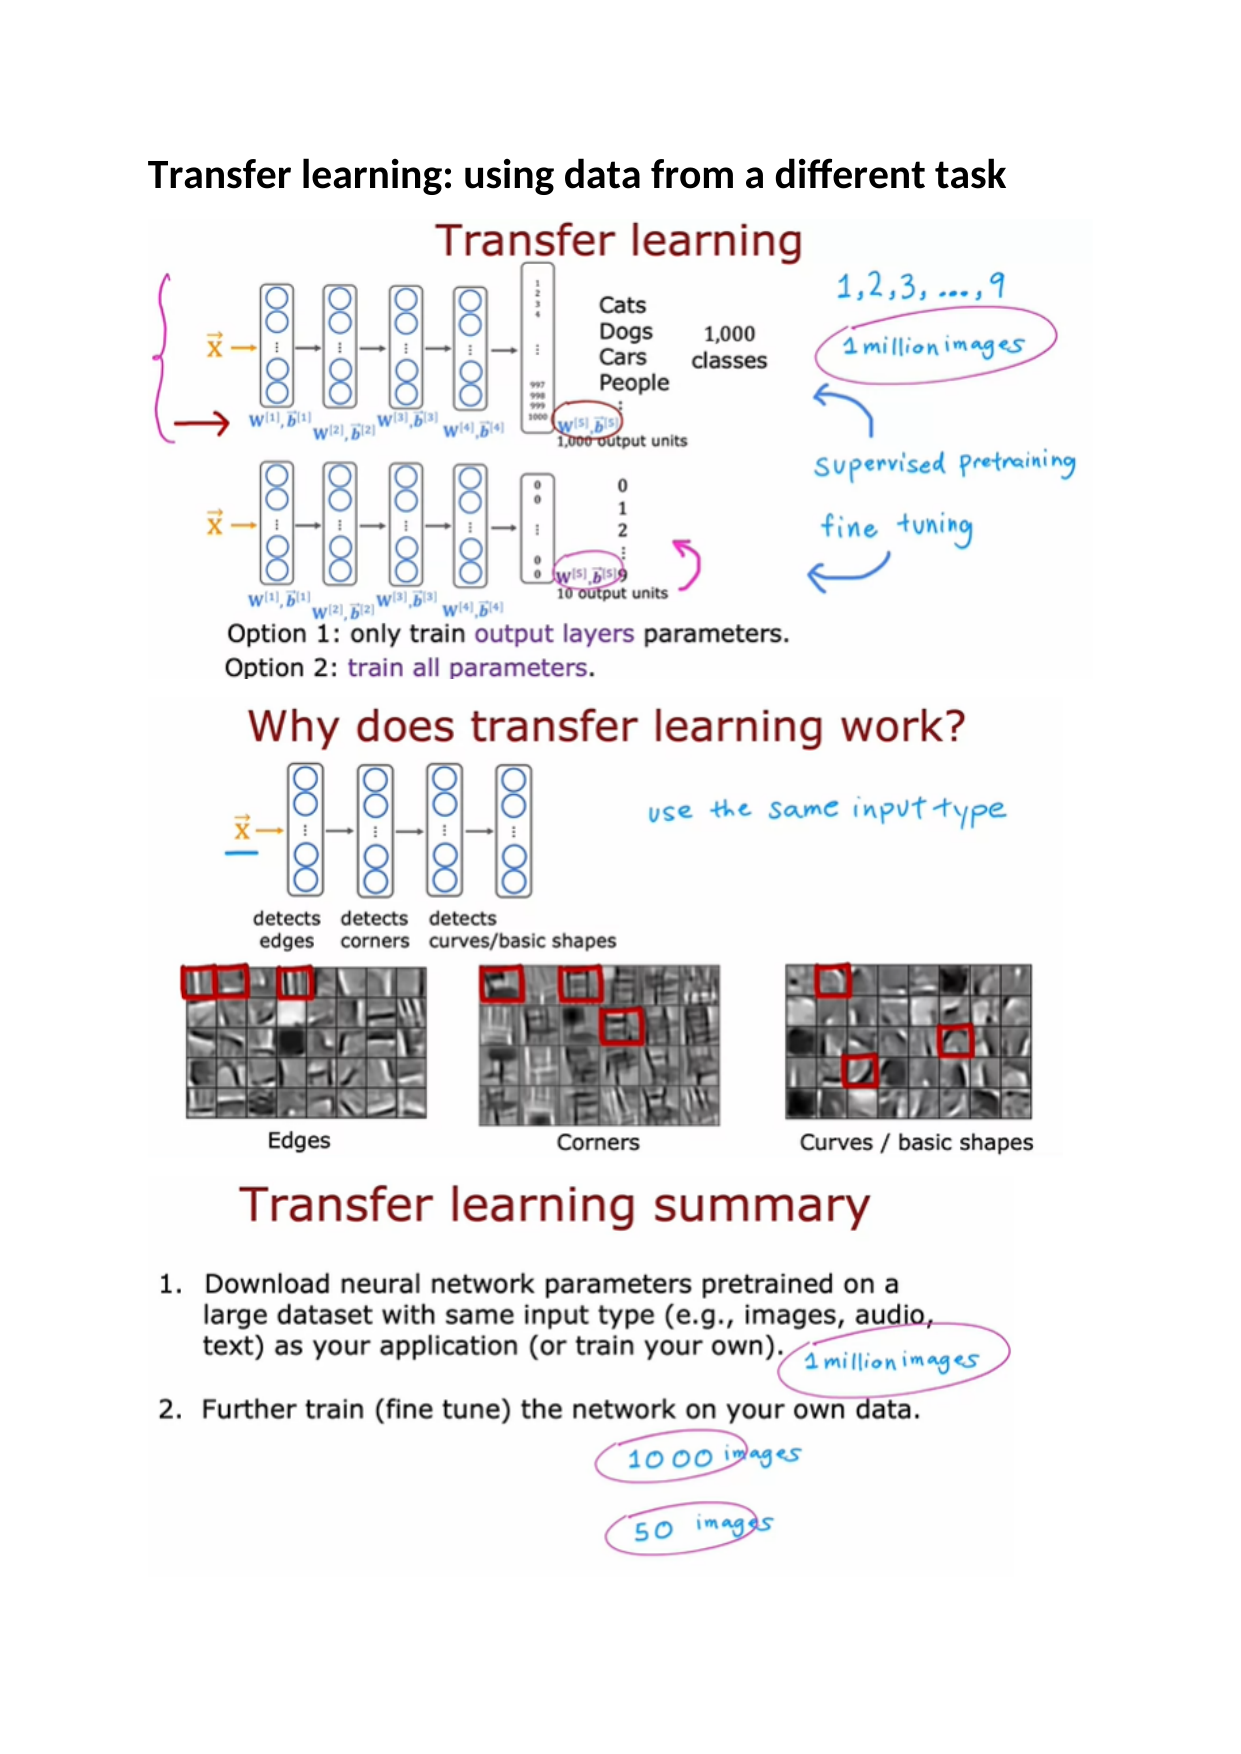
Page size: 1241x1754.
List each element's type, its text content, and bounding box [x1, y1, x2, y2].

picture [147, 1176, 1015, 1577]
picture [147, 219, 1093, 679]
text Transfer learning: using data from a different task [148, 148, 1093, 198]
picture [147, 697, 1064, 1158]
